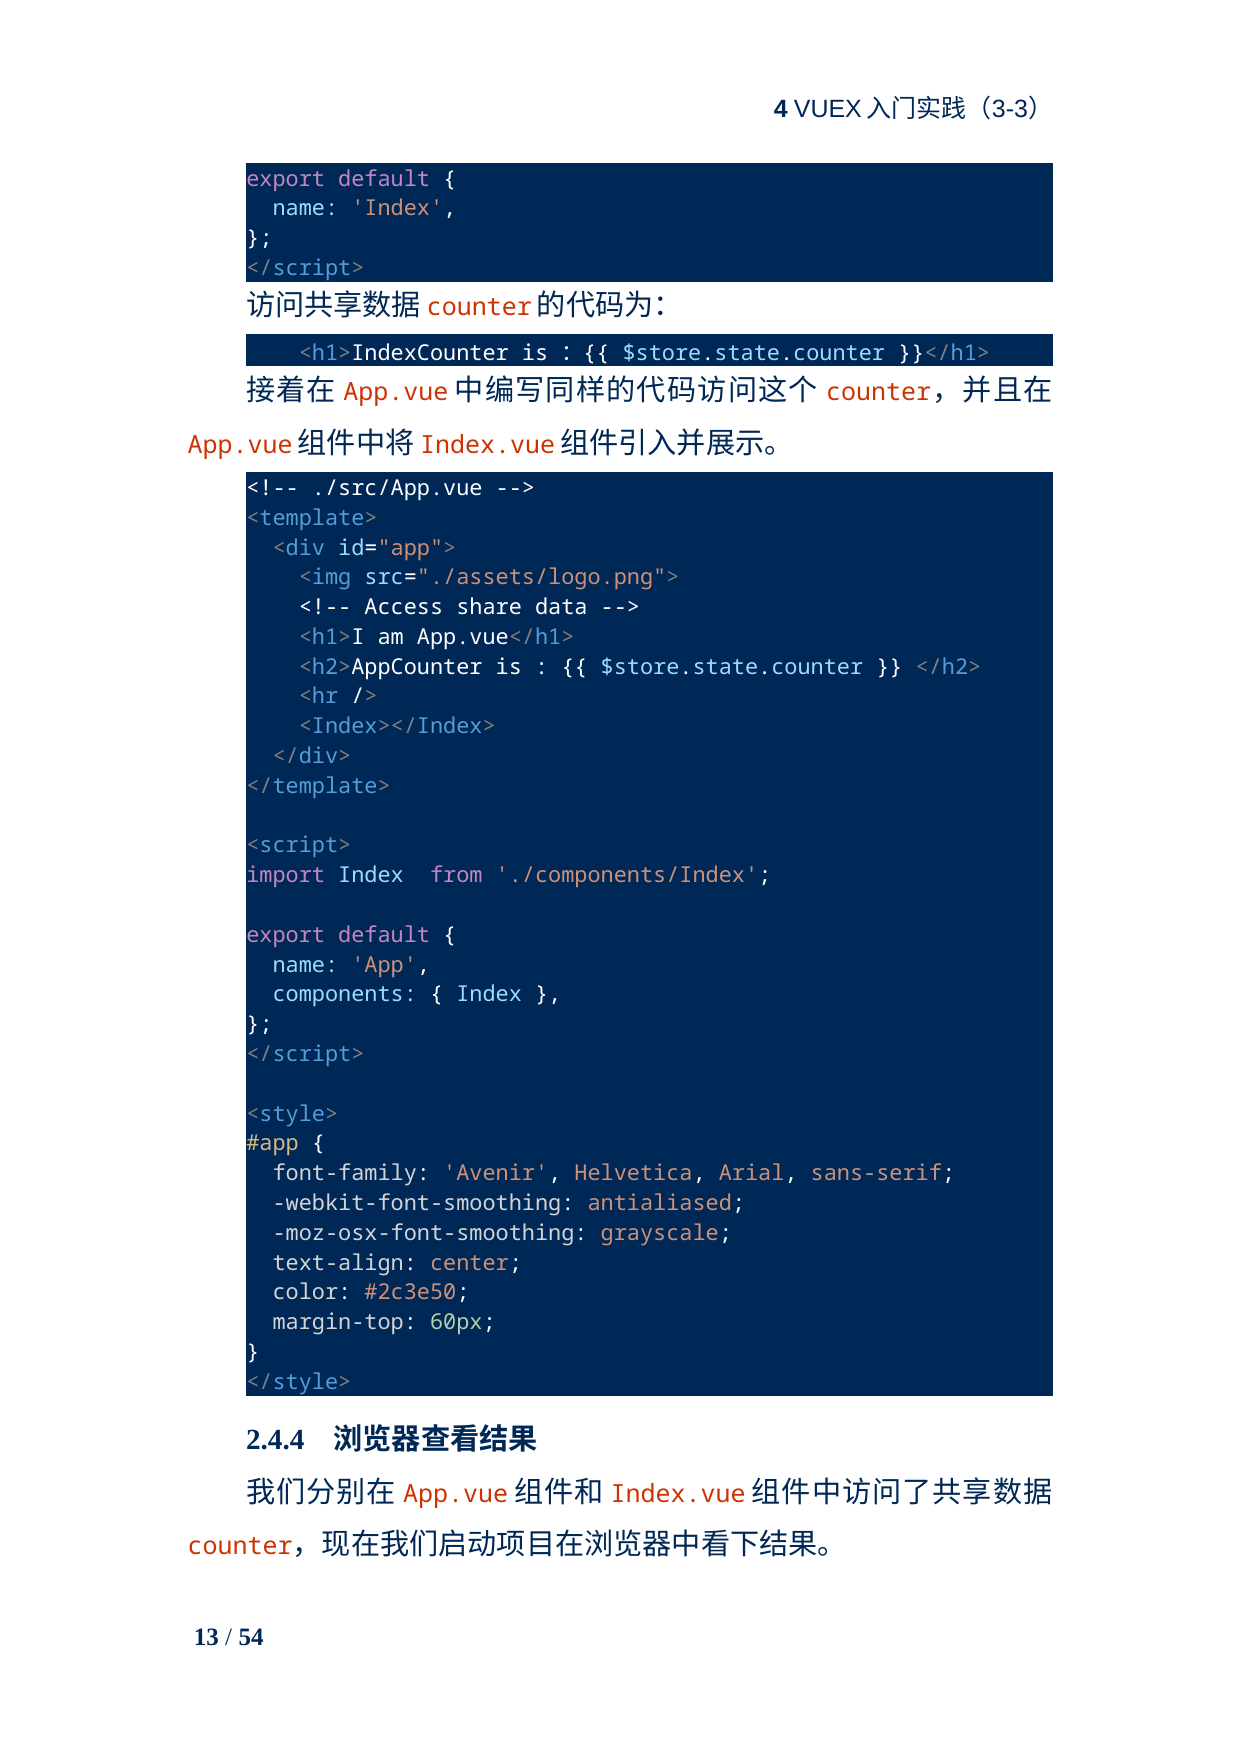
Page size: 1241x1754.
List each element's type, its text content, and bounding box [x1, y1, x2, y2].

text <h2>AppCounter is : {{ $store.state.counter }} </h2> [246, 651, 1053, 681]
text export default { [246, 163, 1053, 192]
text <template> [246, 502, 1053, 532]
text 我们分别在App.vue组件和Index.vue组件中访问了共享数据counter，现在我们启动项目在浏览器中看下结果。 [187, 1468, 1053, 1563]
text 接着在App.vue中编写同样的代码访问这个counter，并且在App.vue组件中将Index.vue组件引入并展示。 [187, 366, 1053, 461]
text </script> [246, 252, 1053, 282]
text import Index from './components/Index'; [246, 859, 1053, 889]
text color: #2c3e50; [246, 1276, 1053, 1306]
text <hr /> [246, 681, 1053, 710]
text <script> [246, 829, 1053, 859]
text </div> [246, 740, 1053, 770]
text <style> [246, 1098, 1053, 1127]
text </template> [246, 770, 1053, 800]
subtitle 浏览器查看结果 [246, 1415, 1053, 1458]
text -webkit-font-smoothing: antialiased; [246, 1187, 1053, 1217]
text <!-- Access share data --> [246, 591, 1053, 621]
text 访问共享数据counter的代码为： [187, 282, 1053, 324]
text font-family: 'Avenir', Helvetica, Arial, sans-serif; [246, 1157, 1053, 1187]
text <h1>I am App.vue</h1> [246, 621, 1053, 651]
text name: 'Index', [246, 192, 1053, 222]
text } [246, 1336, 1053, 1366]
text <Index></Index> [246, 710, 1053, 740]
text }; [246, 222, 1053, 252]
text </script> [246, 1038, 1053, 1068]
text components: { Index }, [246, 978, 1053, 1008]
text </style> [246, 1366, 1053, 1396]
text export default { [246, 919, 1053, 949]
text name: 'App', [246, 949, 1053, 978]
text text-align: center; [246, 1247, 1053, 1276]
text }; [246, 1008, 1053, 1038]
text #app { [246, 1127, 1053, 1157]
text <div id="app"> [246, 532, 1053, 561]
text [246, 334, 1053, 366]
text <img src="./assets/logo.png"> [246, 561, 1053, 591]
text margin-top: 60px; [246, 1306, 1053, 1336]
text <!-- ./src/App.vue --> [246, 472, 1053, 502]
text -moz-osx-font-smoothing: grayscale; [246, 1217, 1053, 1247]
